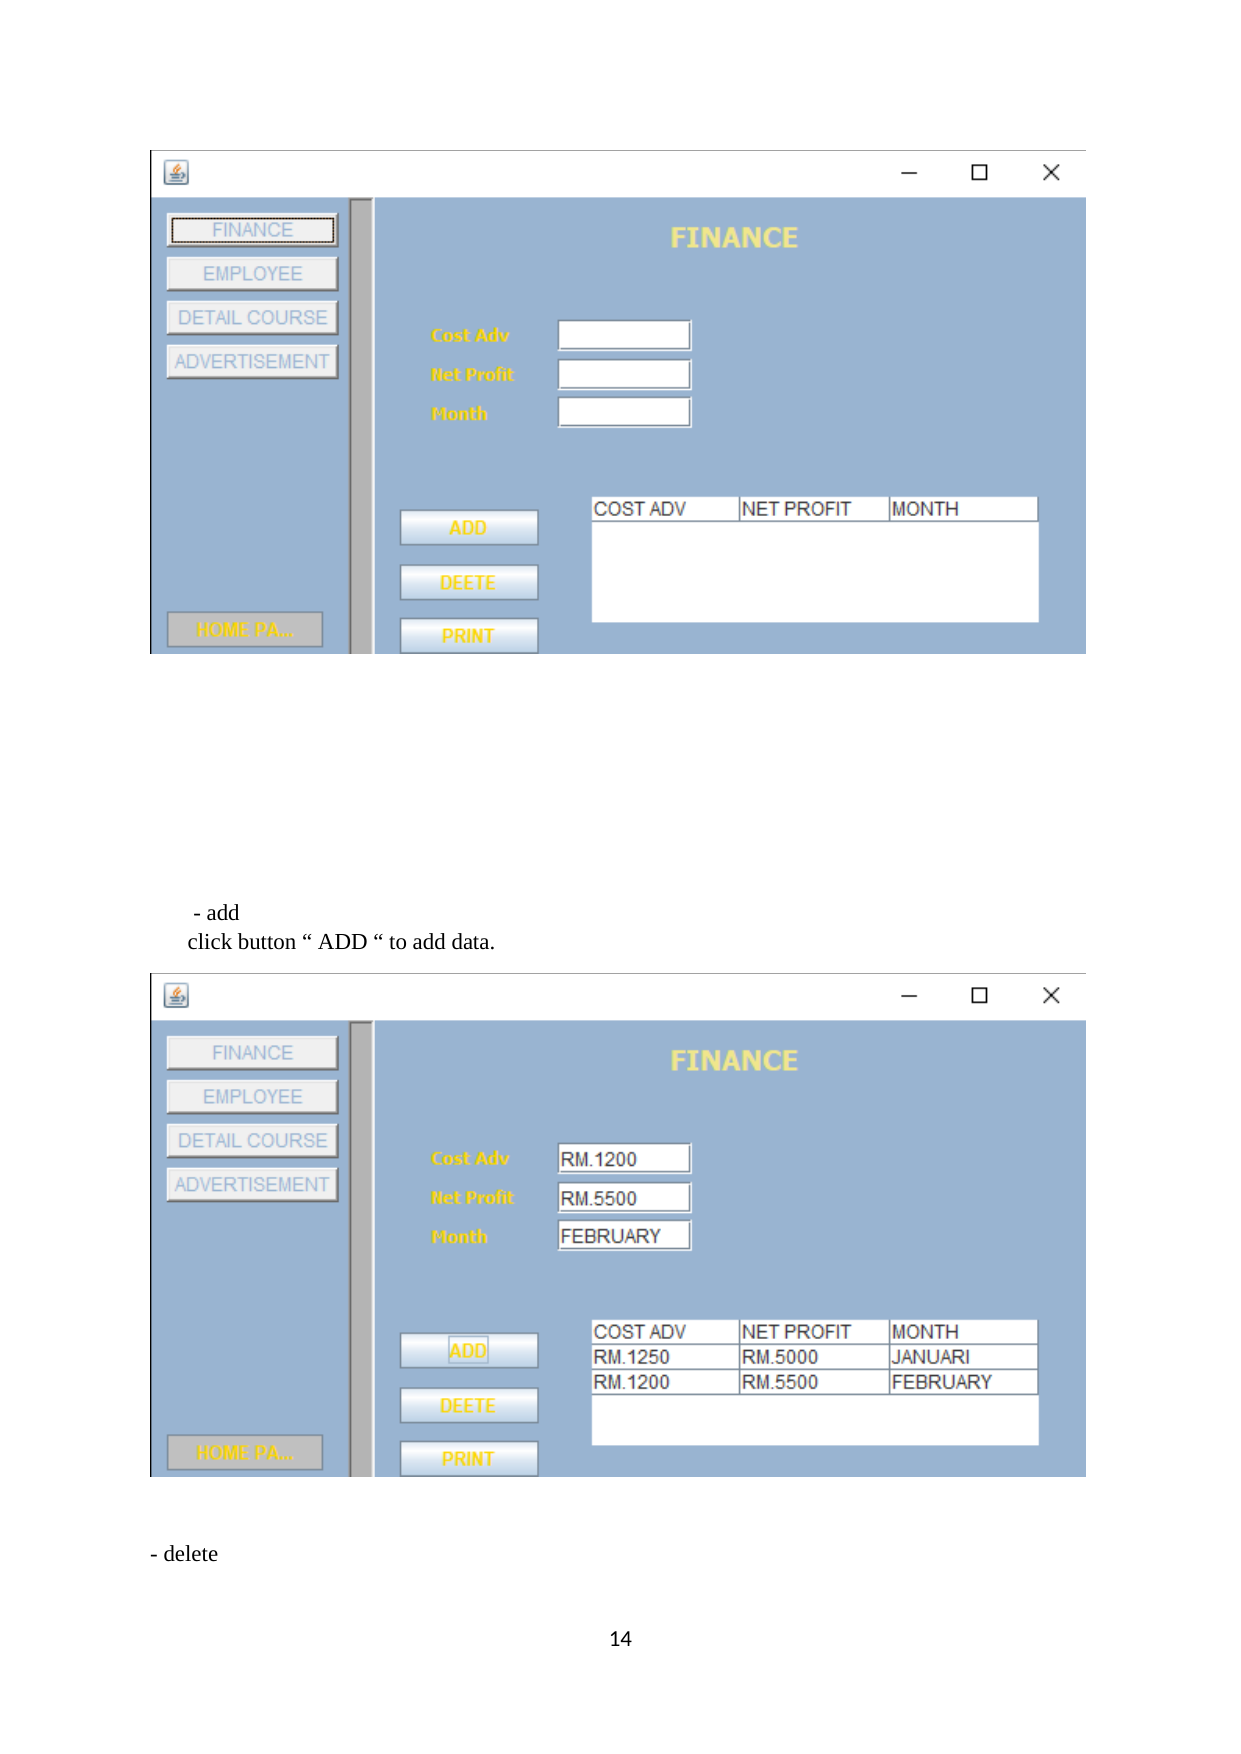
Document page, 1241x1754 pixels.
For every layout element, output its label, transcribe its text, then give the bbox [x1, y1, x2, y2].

list click button “ ADD “ to add data. [187, 928, 1090, 954]
list - add [187, 899, 1090, 926]
text - delete [150, 1540, 1090, 1566]
picture [150, 150, 1086, 654]
picture [150, 973, 1086, 1477]
